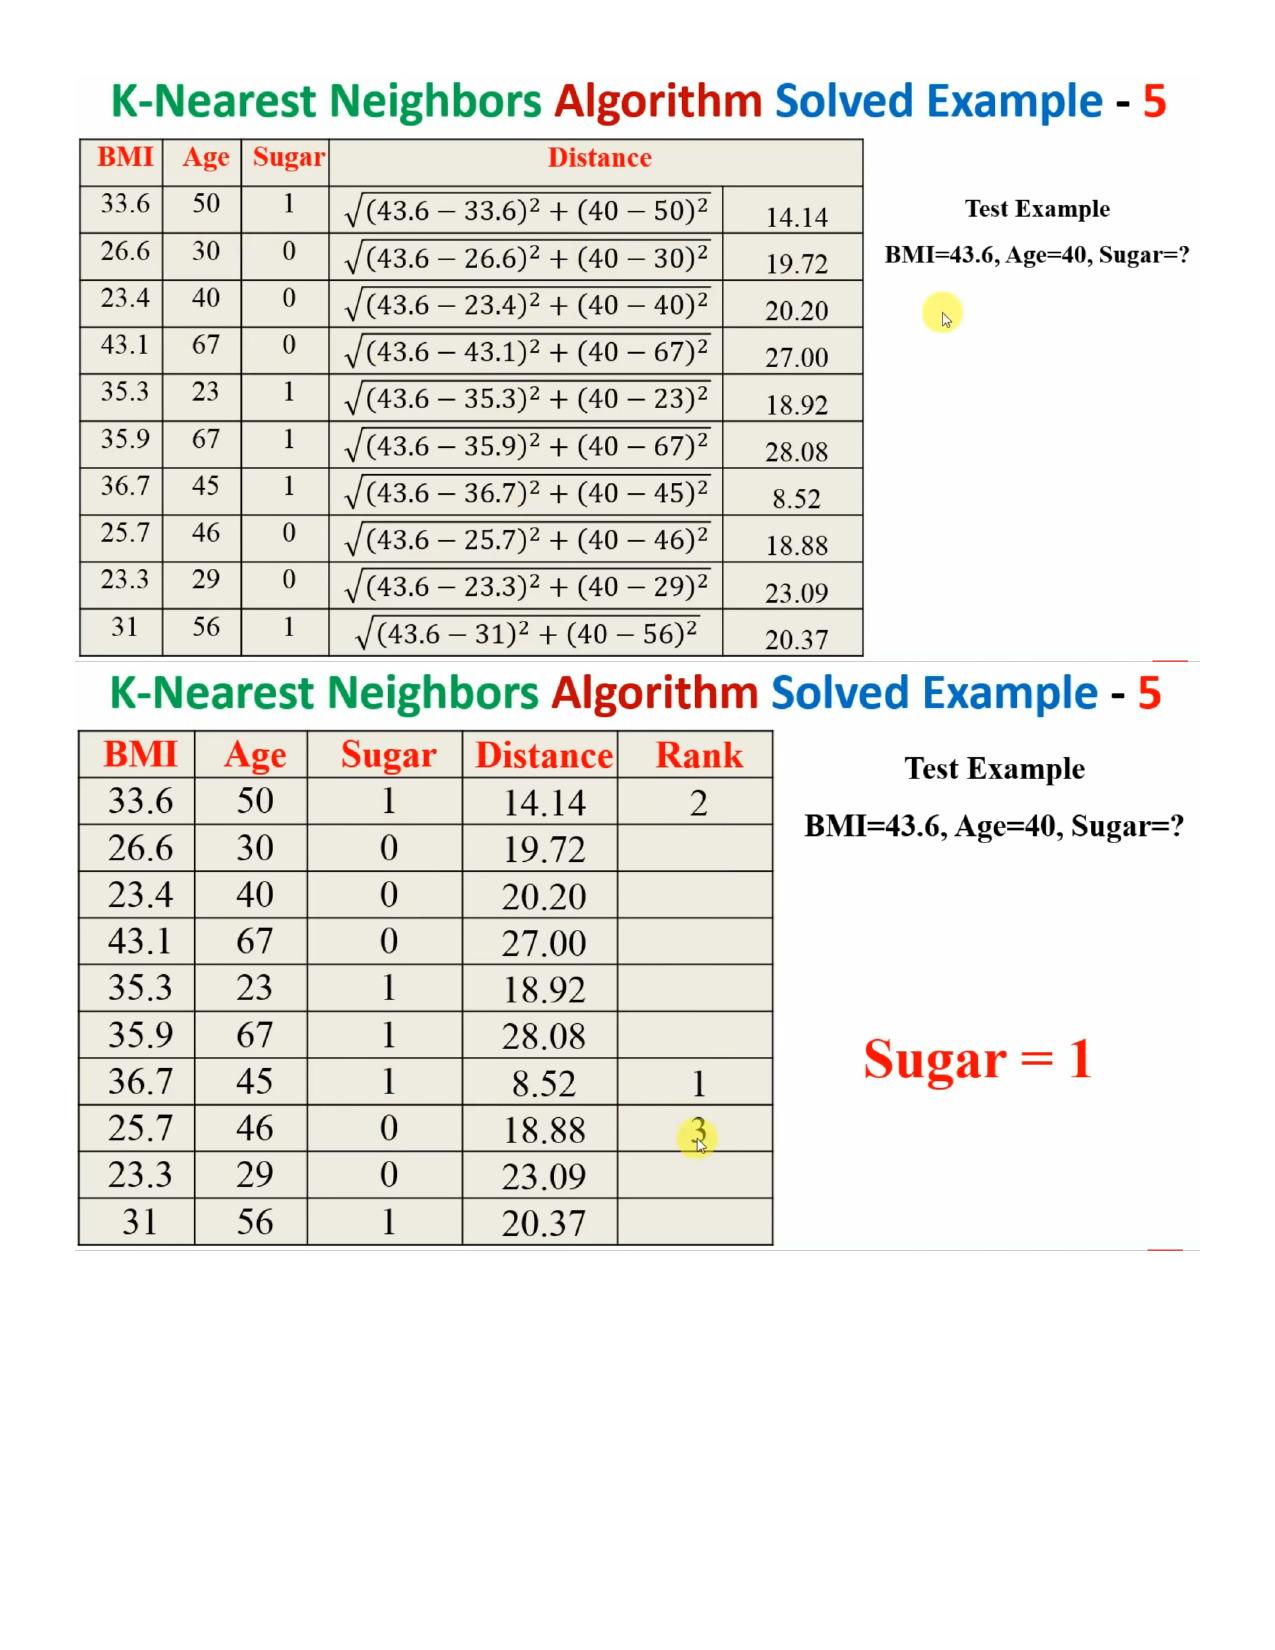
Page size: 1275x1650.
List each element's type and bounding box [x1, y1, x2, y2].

picture [75, 663, 1200, 1251]
picture [75, 75, 1200, 662]
